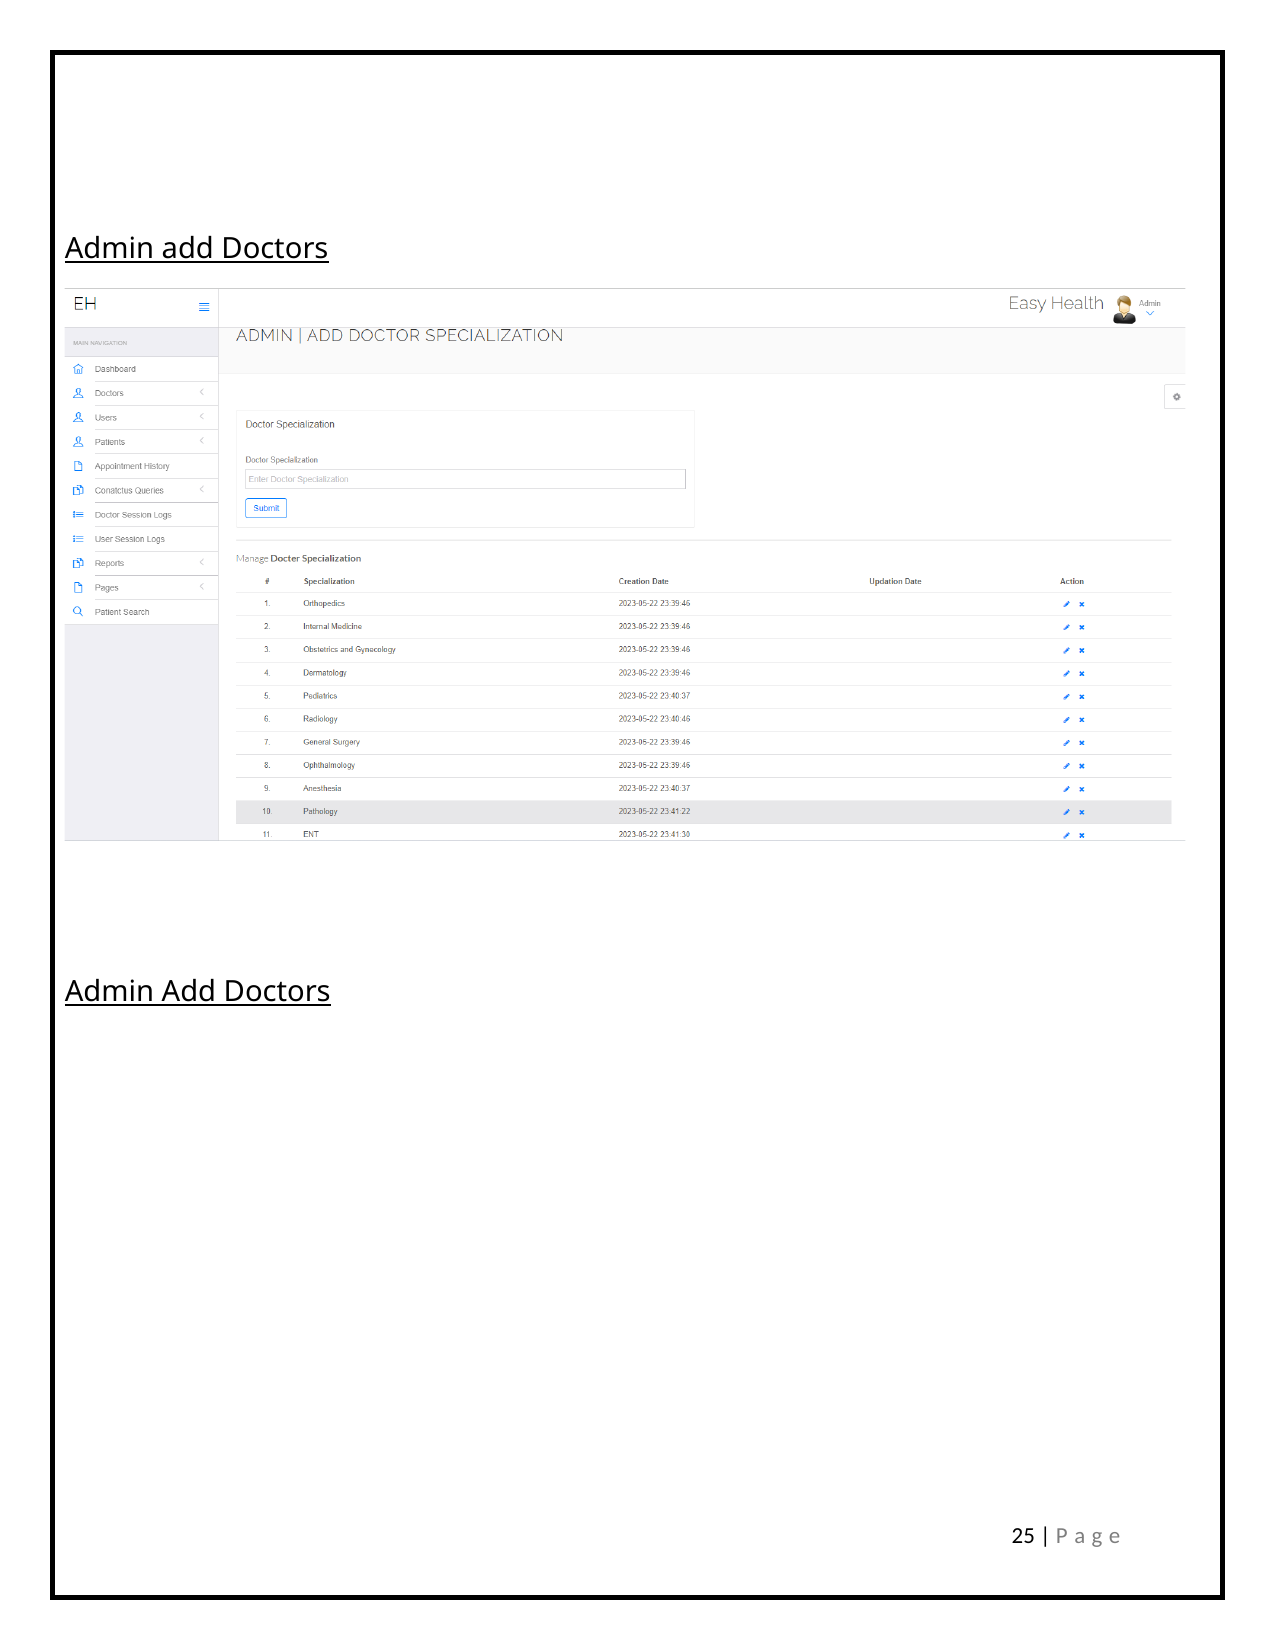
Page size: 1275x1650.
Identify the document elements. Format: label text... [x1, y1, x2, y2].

text Admin Add Doctors [64, 971, 1185, 1010]
picture [64, 288, 1186, 841]
text Admin add Doctors [64, 227, 1185, 267]
